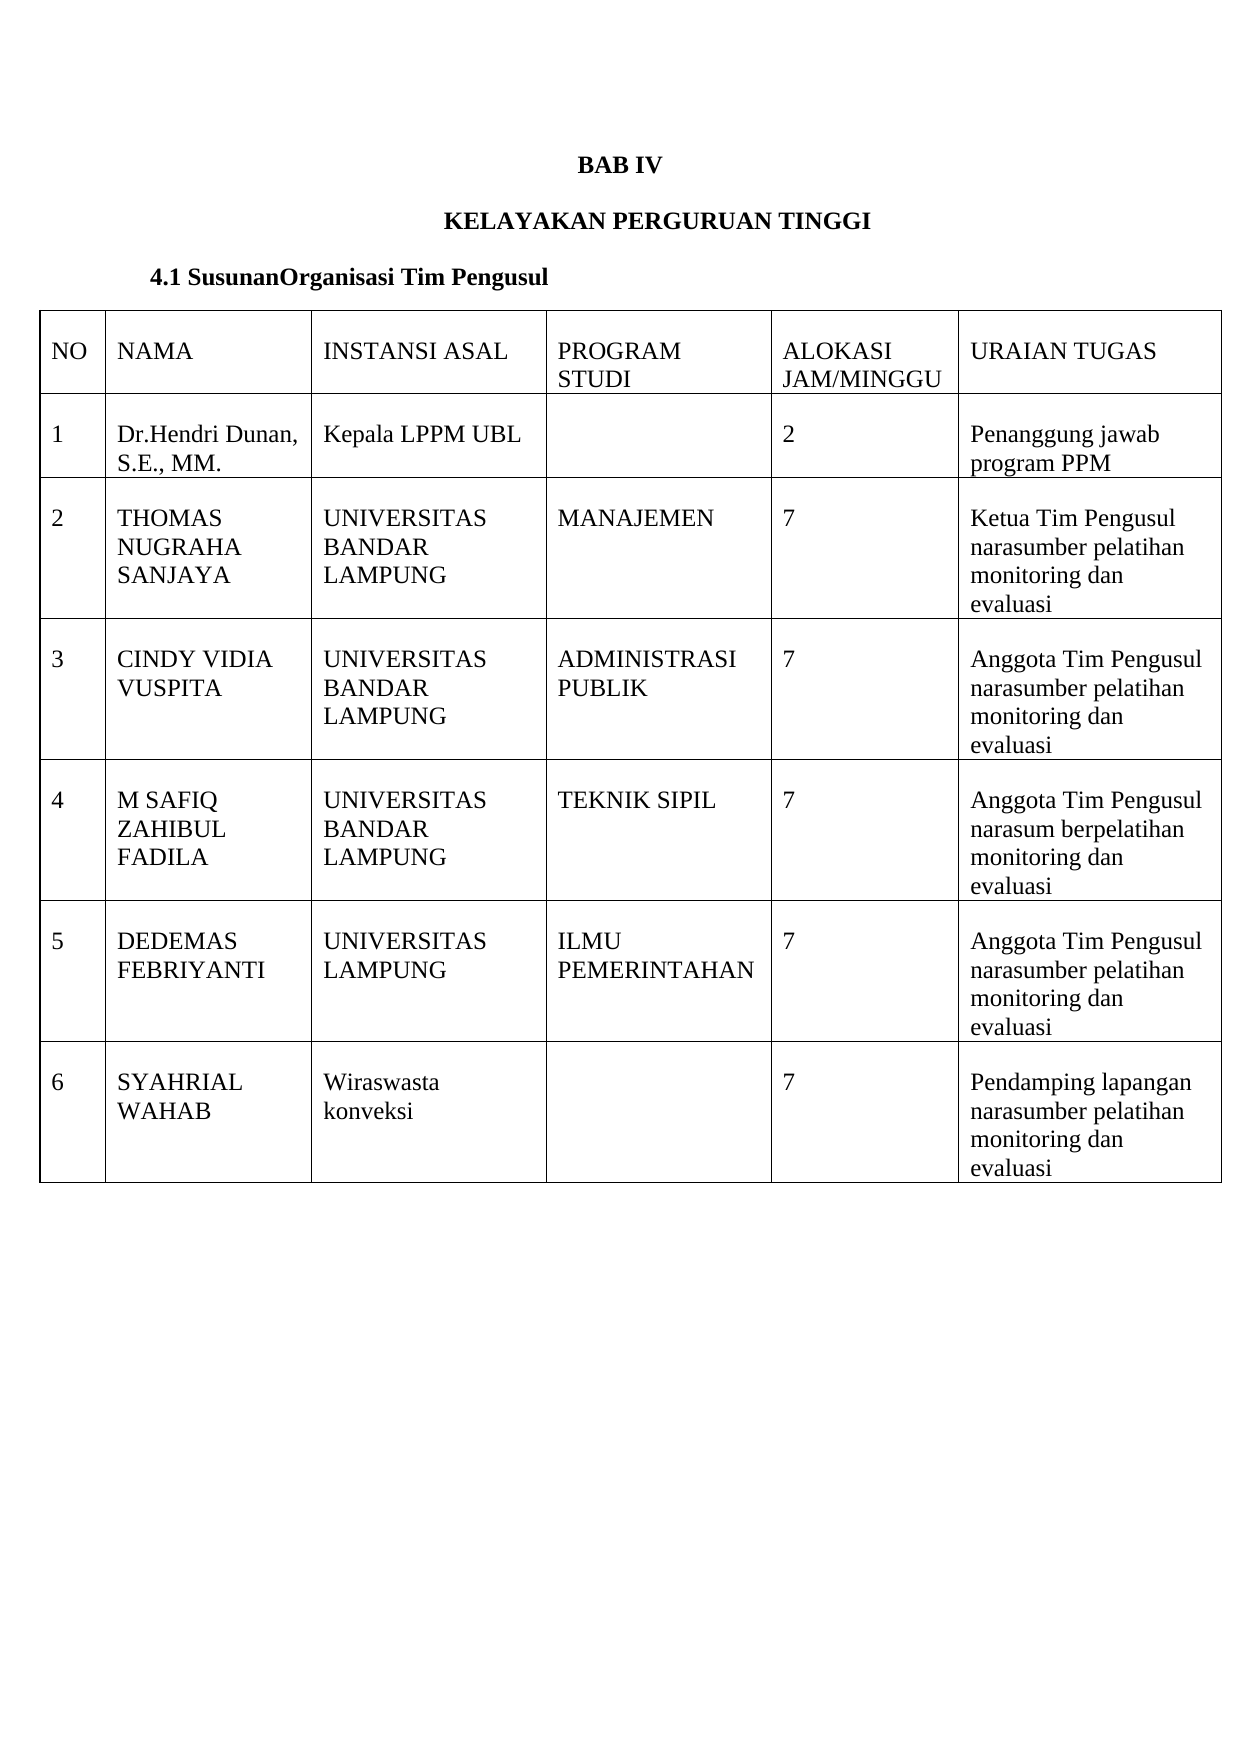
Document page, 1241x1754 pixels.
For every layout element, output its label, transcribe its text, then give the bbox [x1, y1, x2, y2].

table_cell 7 [772, 901, 958, 1041]
table_cell ILMU PEMERINTAHAN [547, 901, 771, 1041]
list KELAYAKAN PERGURUAN TINGGI [225, 206, 1090, 235]
table_cell Anggota Tim Pengusul narasum berpelatihan monitoring dan evaluasi [959, 760, 1221, 900]
table_cell 7 [772, 478, 958, 618]
table_cell 1 [41, 394, 105, 477]
table_cell DEDEMAS FEBRIYANTI [106, 901, 311, 1041]
table_cell TEKNIK SIPIL [547, 760, 771, 900]
table_cell SYAHRIAL WAHAB [106, 1042, 311, 1182]
table_cell Penanggung jawab program PPM [959, 394, 1221, 477]
table_cell CINDY VIDIA VUSPITA [106, 619, 311, 759]
table_cell Anggota Tim Pengusul narasumber pelatihan monitoring dan evaluasi [959, 901, 1221, 1041]
table_cell UNIVERSITAS BANDAR LAMPUNG [312, 619, 546, 759]
table_cell 2 [41, 478, 105, 618]
table_cell Ketua Tim Pengusul narasumber pelatihan monitoring dan evaluasi [959, 478, 1221, 618]
table_cell [547, 394, 771, 477]
table_header URAIAN TUGAS [959, 311, 1221, 393]
table_cell ADMINISTRASI PUBLIK [547, 619, 771, 759]
table_header NO [41, 311, 105, 393]
table_header INSTANSI ASAL [312, 311, 546, 393]
table_cell Pendamping lapangan narasumber pelatihan monitoring dan evaluasi [959, 1042, 1221, 1182]
table_cell Dr.Hendri Dunan, S.E., MM. [106, 394, 311, 477]
table_cell 6 [41, 1042, 105, 1182]
table_cell M SAFIQ ZAHIBUL FADILA [106, 760, 311, 900]
table_cell 4 [41, 760, 105, 900]
table_cell Kepala LPPM UBL [312, 394, 546, 477]
table_cell [547, 1042, 771, 1182]
table_cell 2 [772, 394, 958, 477]
table_header ALOKASI JAM/MINGGU [772, 311, 958, 393]
table_cell UNIVERSITAS LAMPUNG [312, 901, 546, 1041]
table_cell 7 [772, 1042, 958, 1182]
table_cell UNIVERSITAS BANDAR LAMPUNG [312, 478, 546, 618]
table_cell MANAJEMEN [547, 478, 771, 618]
table_cell 7 [772, 619, 958, 759]
table_header PROGRAM STUDI [547, 311, 771, 393]
table_cell 5 [41, 901, 105, 1041]
table_cell THOMAS NUGRAHA SANJAYA [106, 478, 311, 618]
table_header NAMA [106, 311, 311, 393]
table_cell 7 [772, 760, 958, 900]
text BAB IV [150, 150, 1090, 179]
text 4.1 SusunanOrganisasi Tim Pengusul [150, 262, 1090, 291]
table_cell Wiraswasta konveksi [312, 1042, 546, 1182]
table_cell Anggota Tim Pengusul narasumber pelatihan monitoring dan evaluasi [959, 619, 1221, 759]
table_cell UNIVERSITAS BANDAR LAMPUNG [312, 760, 546, 900]
table_cell 3 [41, 619, 105, 759]
